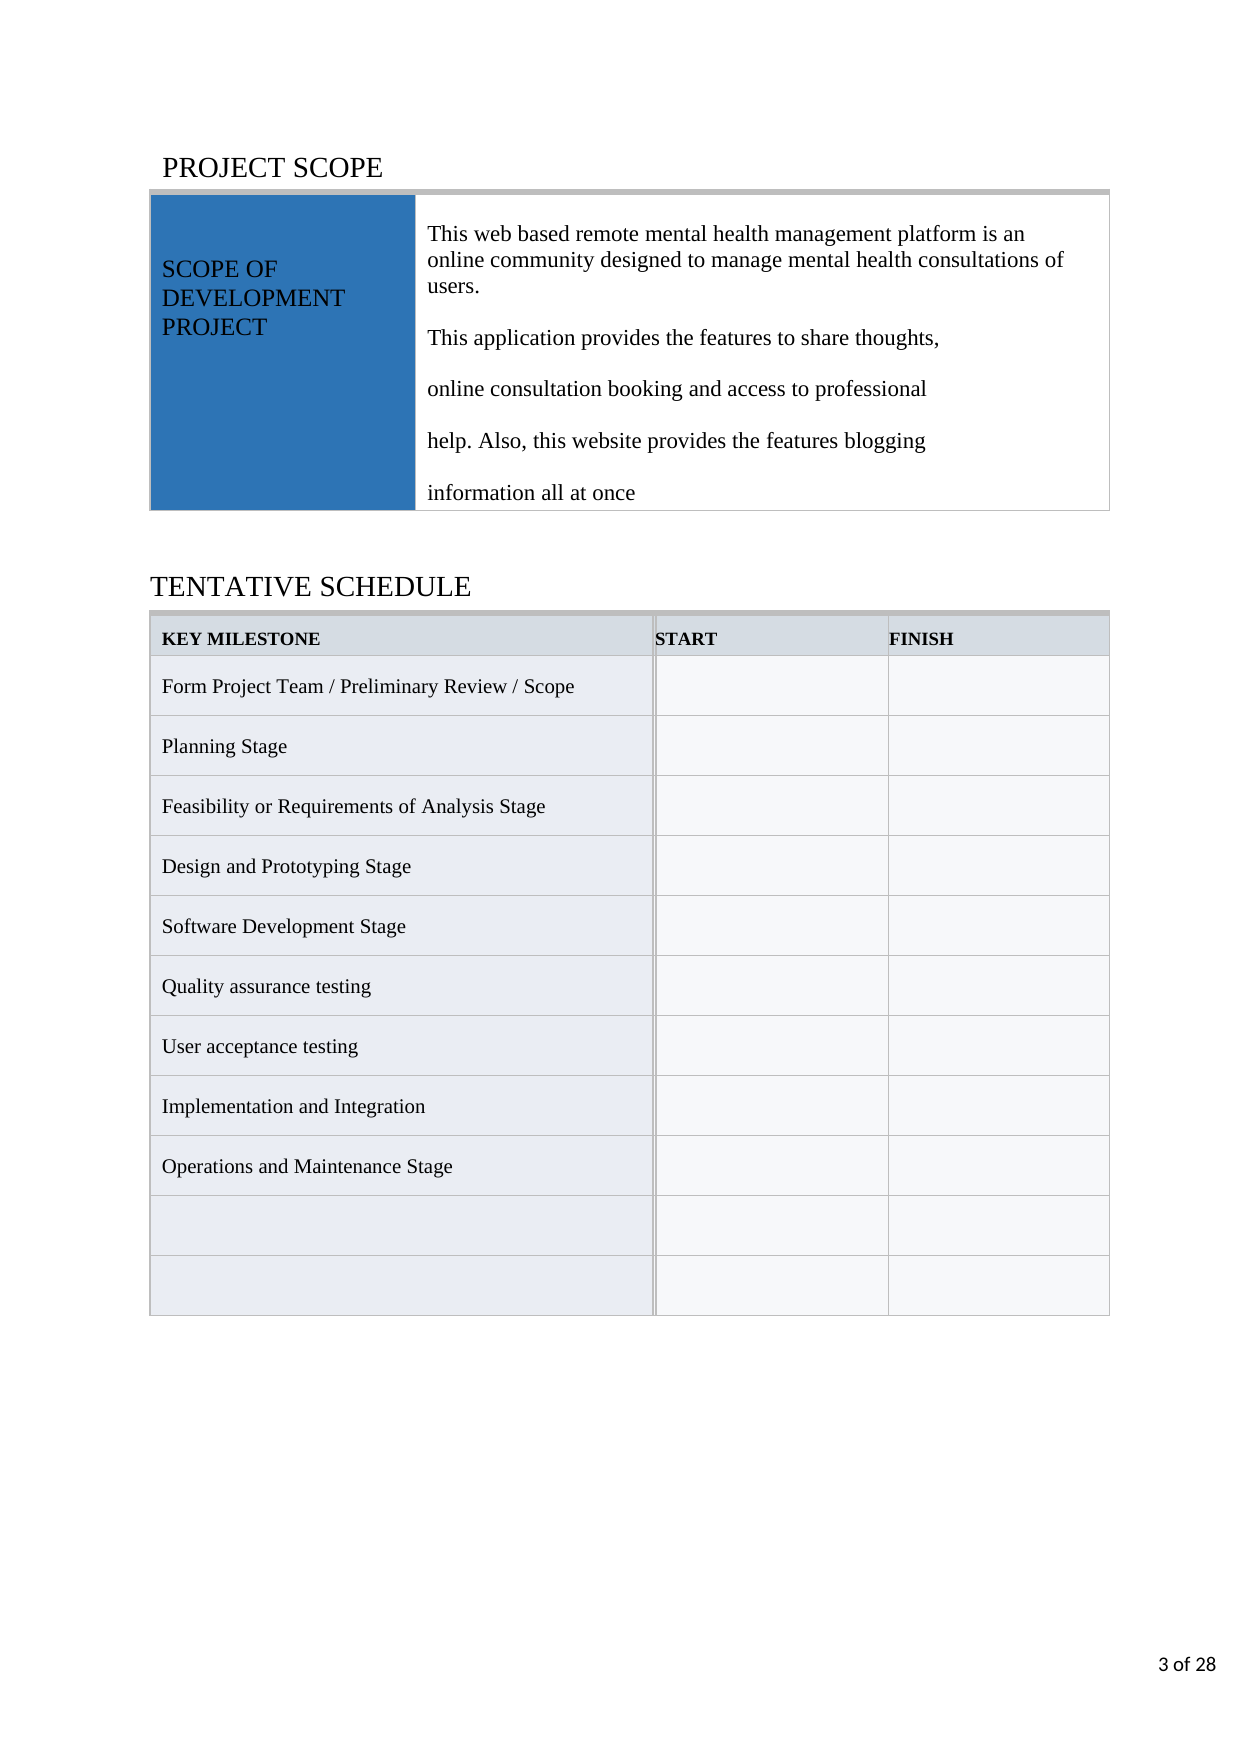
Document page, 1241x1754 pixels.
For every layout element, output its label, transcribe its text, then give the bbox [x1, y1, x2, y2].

table_cell [889, 1256, 1109, 1315]
table_cell [657, 716, 888, 775]
table_cell [151, 1196, 652, 1255]
table_cell [657, 1076, 888, 1135]
table_cell Design and Prototyping Stage [151, 836, 652, 895]
table_cell [889, 1136, 1109, 1195]
text TENTATIVE SCHEDULE [150, 569, 1090, 603]
table_cell Form Project Team / Preliminary Review / Scope [151, 656, 652, 715]
table_cell [889, 956, 1109, 1015]
table_cell [889, 1076, 1109, 1135]
table_cell [657, 1136, 888, 1195]
subtitle PROJECT SCOPE [162, 150, 1090, 183]
table_cell [657, 956, 888, 1015]
table_cell Implementation and Integration [151, 1076, 652, 1135]
table_cell Feasibility or Requirements of Analysis Stage [151, 776, 652, 835]
table_cell [889, 656, 1109, 715]
table_cell Quality assurance testing [151, 956, 652, 1015]
table_cell [657, 776, 888, 835]
table_cell Operations and Maintenance Stage [151, 1136, 652, 1195]
table_cell [889, 836, 1109, 895]
table_cell Software Development Stage [151, 896, 652, 955]
table_cell [657, 896, 888, 955]
table_header SCOPE OF DEVELOPMENT PROJECT [151, 195, 415, 510]
table_cell [889, 896, 1109, 955]
table_header START [657, 616, 888, 655]
table_cell [657, 656, 888, 715]
table_cell [151, 1256, 652, 1315]
table_cell [657, 836, 888, 895]
table_cell [657, 1016, 888, 1075]
table_cell [889, 1016, 1109, 1075]
table_cell [889, 1196, 1109, 1255]
table_cell [889, 716, 1109, 775]
table_cell [657, 1196, 888, 1255]
table_cell [657, 1256, 888, 1315]
table_cell [889, 776, 1109, 835]
table_cell Planning Stage [151, 716, 652, 775]
table_header This web based remote mental health management platform is an online community designed to manage mental health consultations of users. This application provides the features to share thoughts, online consultation booking and access to professional help. Also, this website provides the features blogging information all at once [416, 195, 1109, 510]
table_header KEY MILESTONE [151, 616, 652, 655]
table_cell User acceptance testing [151, 1016, 652, 1075]
table_header FINISH [889, 616, 1109, 655]
